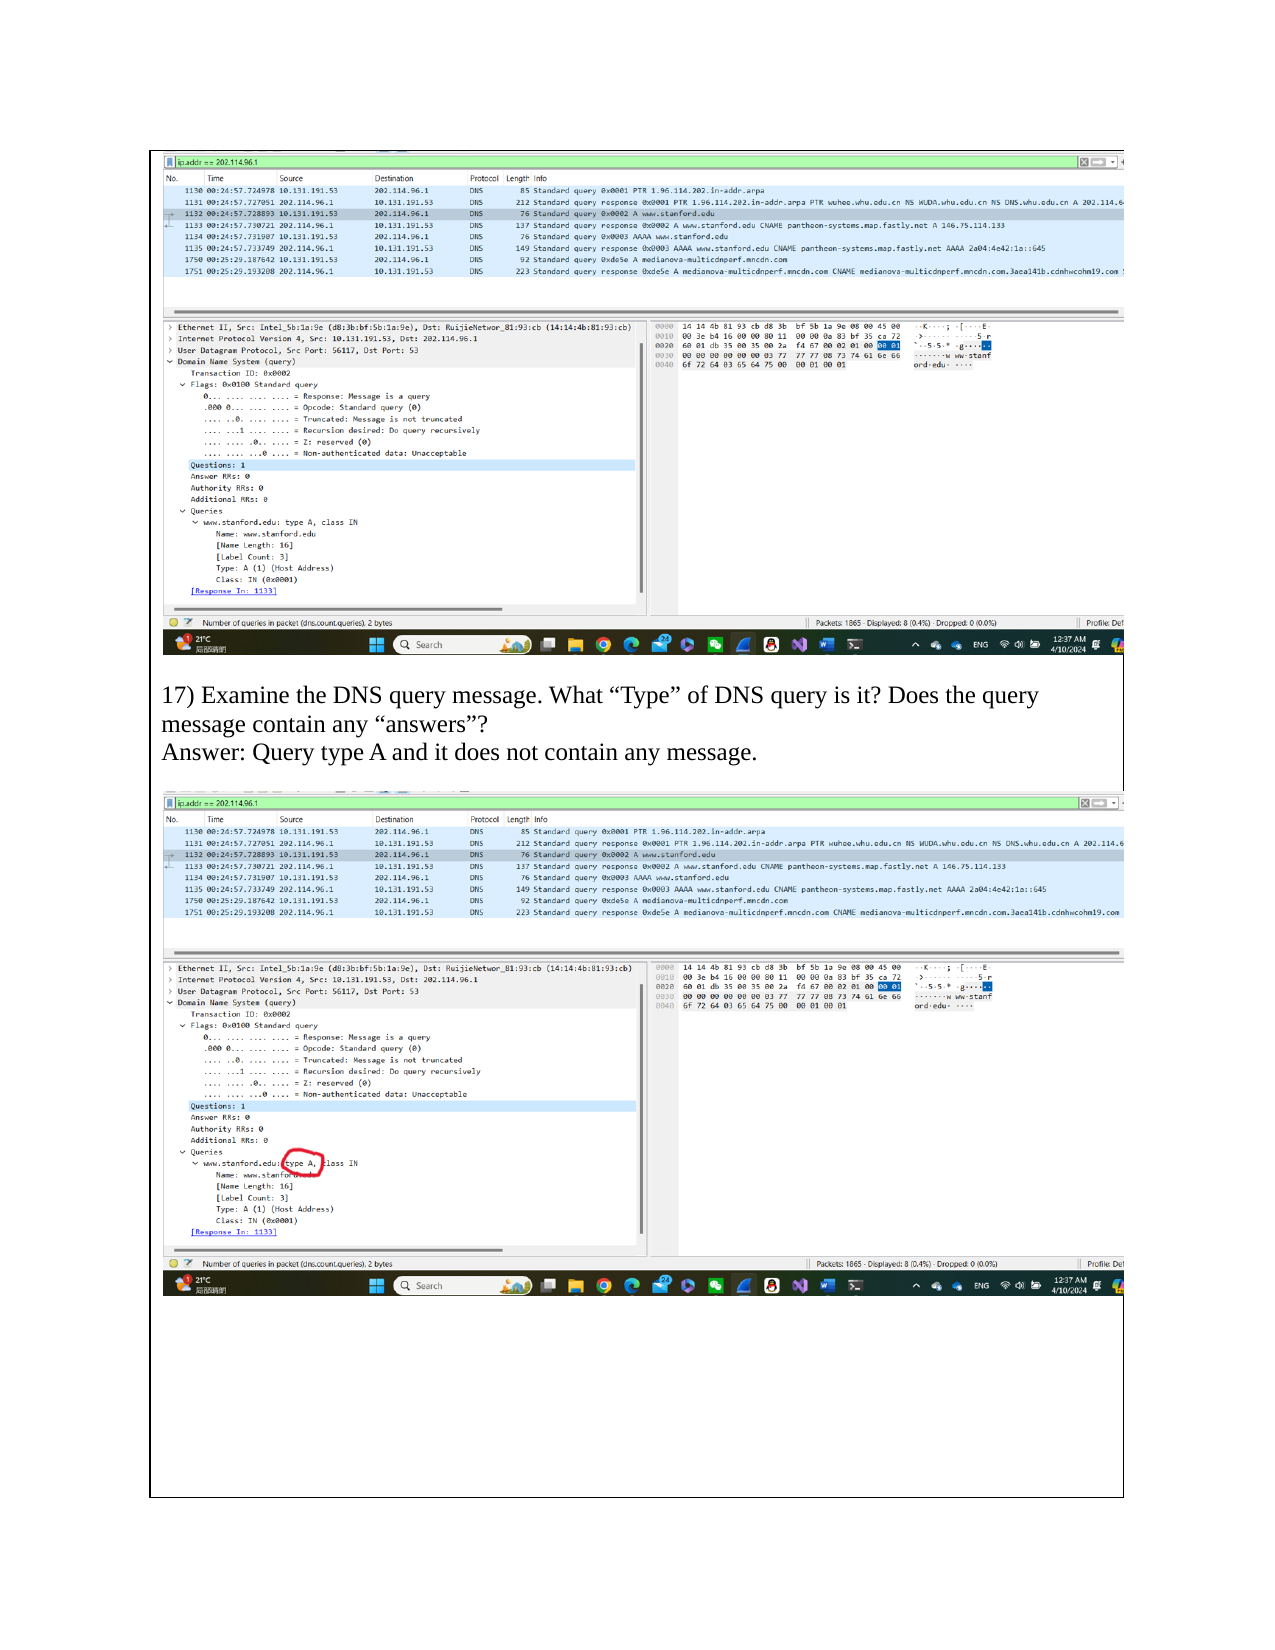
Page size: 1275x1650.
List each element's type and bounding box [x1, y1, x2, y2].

picture [161, 791, 1124, 1296]
picture [161, 151, 1124, 655]
table_cell [151, 151, 1123, 1497]
